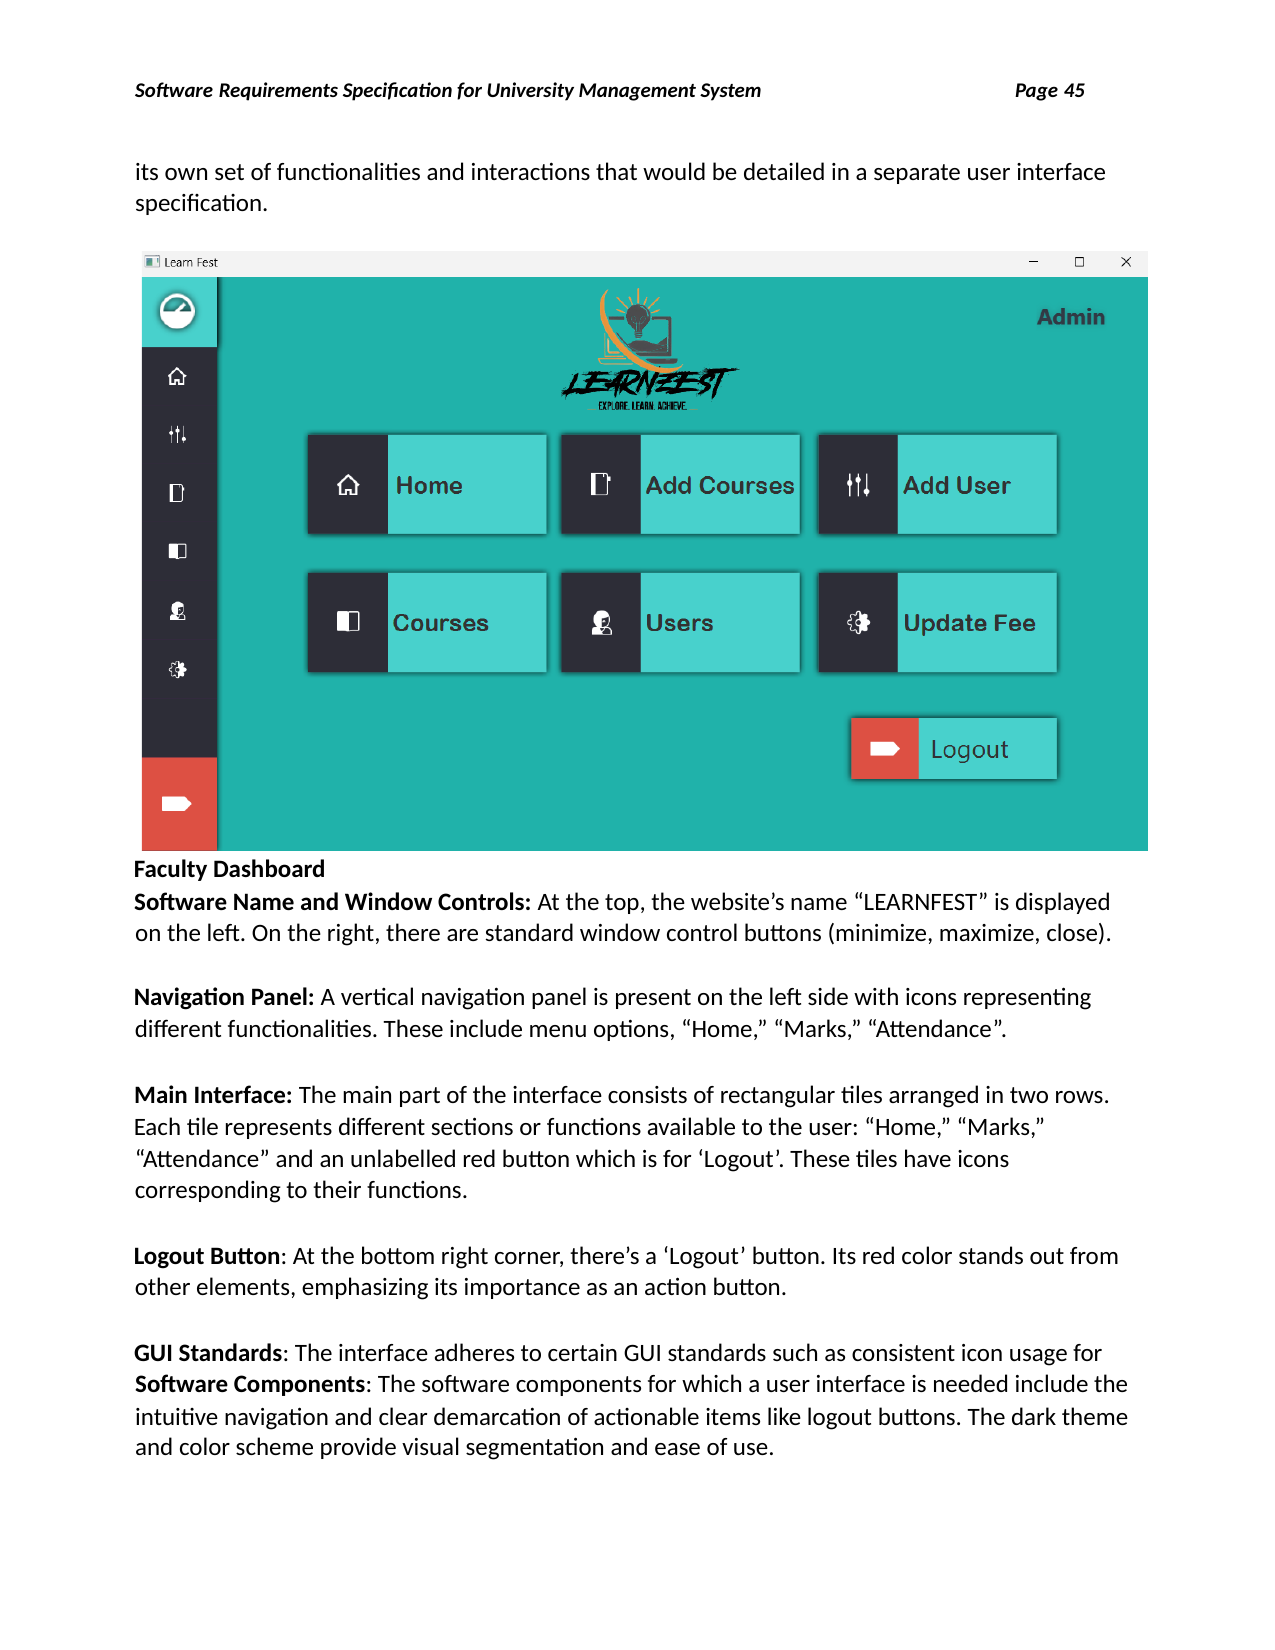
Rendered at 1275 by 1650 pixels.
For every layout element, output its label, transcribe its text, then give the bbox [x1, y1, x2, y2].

picture [141, 251, 1148, 851]
text Main Interface: The main part of the interface consists of rectangular tiles arranged in two rows. [134, 1079, 1140, 1109]
text Logout Button: At the bottom right corner, there’s a ‘Logout’ button. Its red color stands out from other elements, emphasizing its importance as an action button. [133, 1240, 1142, 1302]
text Faculty Dashboard [133, 853, 1148, 883]
text Each tile represents different sections or functions available to the user: “Home,” “Marks,” “Attendance” and an unlabelled red button which is for ‘Logout’. These tiles have icons corresponding to their functions. [133, 1111, 1142, 1204]
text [134, 156, 1140, 218]
text Software Name and Window Controls: At the top, the website’s name “LEARNFEST” is displayed on the left. On the right, there are standard window control buttons (minimize, maximize, close). [134, 886, 1140, 948]
text Navigation Panel: A vertical navigation panel is present on the left side with icons representing different functionalities. These include menu options, “Home,” “Marks,” “Attendance”. [133, 981, 1142, 1043]
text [134, 1337, 1140, 1399]
